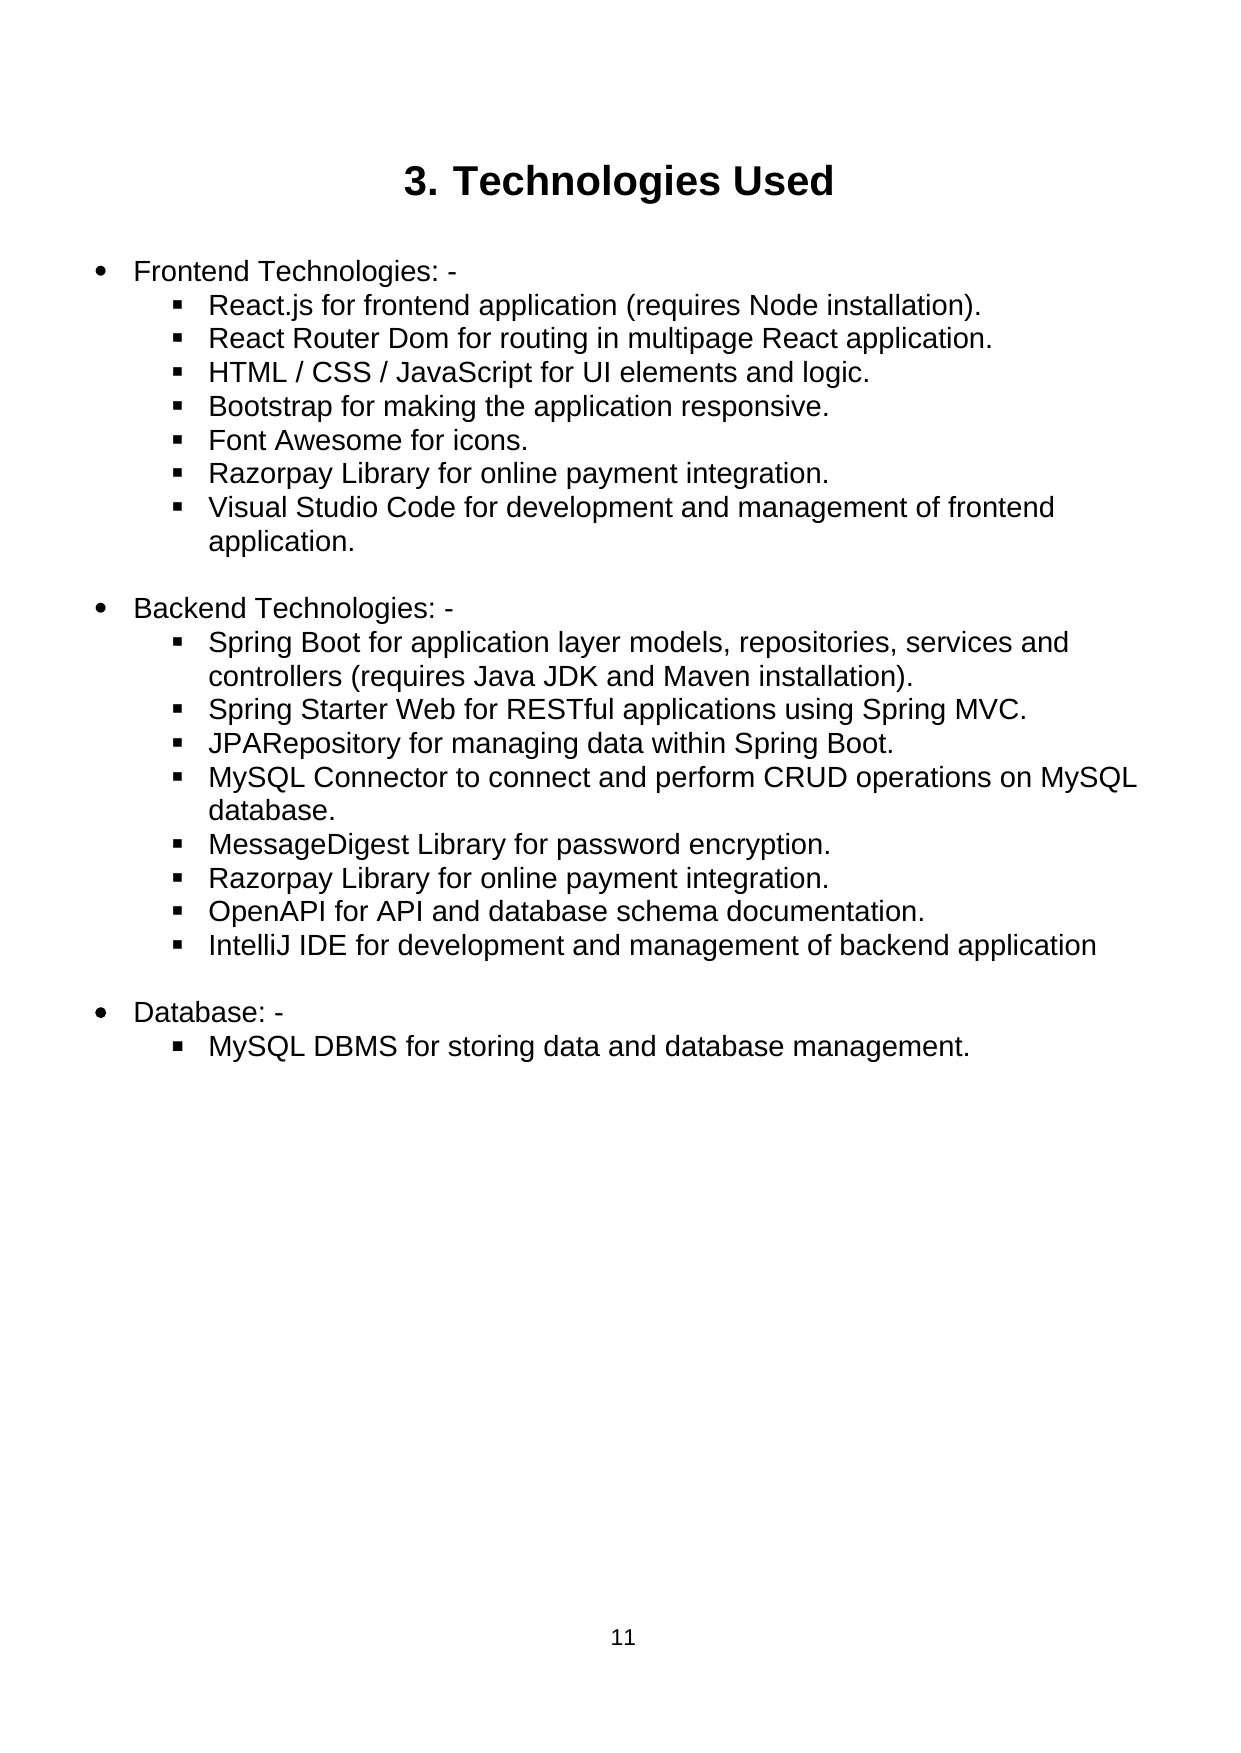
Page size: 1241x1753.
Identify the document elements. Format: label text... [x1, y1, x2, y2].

list Database: - [96, 996, 1144, 1029]
list MessageDigest Library for password encryption. [171, 827, 1144, 861]
list Font Awesome for icons. [171, 423, 1144, 457]
list Spring Boot for application layer models, repositories, services and controllers (requires Java JDK and Maven installation). [171, 625, 1144, 692]
list MySQL DBMS for storing data and database management. [171, 1029, 1144, 1063]
list Razorpay Library for online payment integration. [171, 861, 1144, 894]
list React.js for frontend application (requires Node installation). [171, 288, 1144, 322]
list OpenAPI for API and database schema documentation. [171, 894, 1144, 928]
list MySQL Connector to connect and perform CRUD operations on MySQL database. [171, 760, 1144, 827]
list Backend Technologies: - [96, 591, 1144, 625]
list Bootstrap for making the application responsive. [171, 389, 1144, 423]
list React Router Dom for routing in multipage React application. [171, 322, 1144, 355]
subtitle Technologies Used [96, 156, 1143, 204]
list Frontend Technologies: - [96, 254, 1144, 288]
list IntelliJ IDE for development and management of backend application [171, 928, 1144, 962]
list Spring Starter Web for RESTful applications using Spring MVC. [171, 692, 1144, 726]
list JPARepository for managing data within Spring Boot. [171, 726, 1144, 760]
list Visual Studio Code for development and management of frontend application. [171, 490, 1144, 558]
list HTML / CSS / JavaScript for UI elements and logic. [171, 355, 1144, 389]
list Razorpay Library for online payment integration. [171, 457, 1144, 490]
